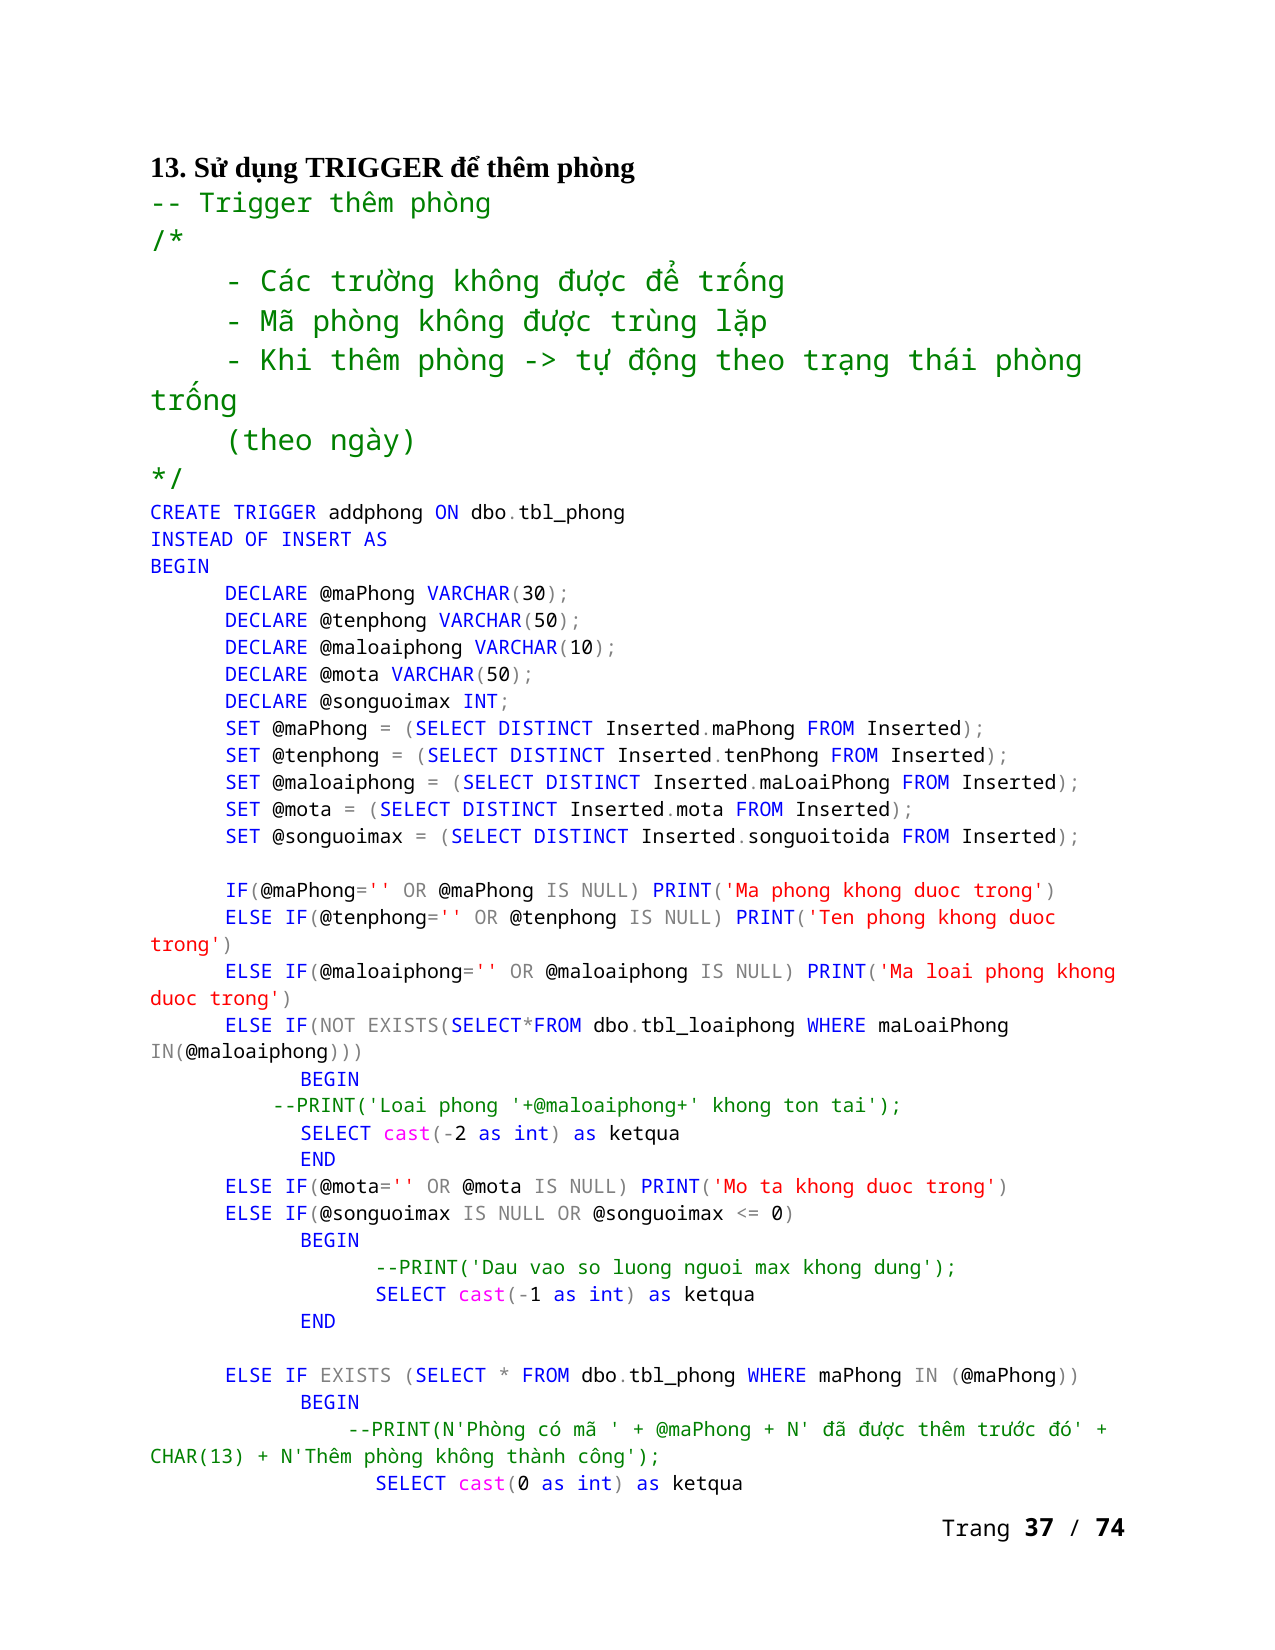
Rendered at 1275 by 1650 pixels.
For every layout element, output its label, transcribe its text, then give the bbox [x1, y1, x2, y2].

text BEGIN [150, 1388, 1125, 1416]
text END [150, 1308, 1125, 1334]
text -- Trigger thêm phòng [150, 183, 1125, 220]
text (theo ngày) [150, 419, 1125, 458]
text --PRINT('Loai phong '+@maloaiphong+' khong ton tai'); [150, 1092, 1125, 1119]
text ELSE IF(@tenphong='' OR @tenphong IS NULL) PRINT('Ten phong khong duoc trong') [150, 903, 1125, 957]
text - Mã phòng không được trùng lặp [150, 300, 1125, 339]
text */ [150, 458, 1125, 498]
text ELSE IF(@songuoimax IS NULL OR @songuoimax <= 0) [150, 1200, 1125, 1227]
text SET @maloaiphong = (SELECT DISTINCT Inserted.maLoaiPhong FROM Inserted); [150, 768, 1125, 795]
text DECLARE @mota VARCHAR(50); [150, 660, 1125, 687]
text - Khi thêm phòng -> tự động theo trạng thái phòng trống [150, 339, 1125, 419]
text /* [150, 220, 1125, 260]
text SELECT cast(-1 as int) as ketqua [150, 1281, 1125, 1308]
text --PRINT(N'Phòng có mã ' + @maPhong + N' đã được thêm trước đó' + CHAR(13) + N'Thêm phòng không thành công'); [150, 1416, 1125, 1469]
text SET @tenphong = (SELECT DISTINCT Inserted.tenPhong FROM Inserted); [150, 741, 1125, 768]
text SELECT cast(0 as int) as ketqua [150, 1469, 1125, 1496]
subtitle 13. Sử dụng TRIGGER để thêm phòng [150, 150, 1125, 183]
text ELSE IF(NOT EXISTS(SELECT*FROM dbo.tbl_loaiphong WHERE maLoaiPhong IN(@maloaiphong))) [150, 1011, 1125, 1065]
text END [150, 1146, 1125, 1173]
text DECLARE @maloaiphong VARCHAR(10); [150, 633, 1125, 660]
text SET @maPhong = (SELECT DISTINCT Inserted.maPhong FROM Inserted); [150, 714, 1125, 741]
text ELSE IF(@maloaiphong='' OR @maloaiphong IS NULL) PRINT('Ma loai phong khong duoc trong') [150, 957, 1125, 1011]
text SET @mota = (SELECT DISTINCT Inserted.mota FROM Inserted); [150, 795, 1125, 822]
text CREATE TRIGGER addphong ON dbo.tbl_phong [150, 498, 1125, 525]
text BEGIN [150, 552, 1125, 579]
text SELECT cast(-2 as int) as ketqua [150, 1119, 1125, 1146]
text DECLARE @tenphong VARCHAR(50); [150, 606, 1125, 633]
text ELSE IF(@mota='' OR @mota IS NULL) PRINT('Mo ta khong duoc trong') [150, 1173, 1125, 1200]
text DECLARE @maPhong VARCHAR(30); [150, 579, 1125, 606]
text - Các trường không được để trống [150, 260, 1125, 300]
text INSTEAD OF INSERT AS [150, 525, 1125, 552]
text BEGIN [150, 1065, 1125, 1092]
text ELSE IF EXISTS (SELECT * FROM dbo.tbl_phong WHERE maPhong IN (@maPhong)) [150, 1362, 1125, 1388]
text BEGIN [150, 1227, 1125, 1254]
text SET @songuoimax = (SELECT DISTINCT Inserted.songuoitoida FROM Inserted); [150, 822, 1125, 849]
text DECLARE @songuoimax INT; [150, 687, 1125, 714]
text --PRINT('Dau vao so luong nguoi max khong dung'); [150, 1254, 1125, 1281]
text IF(@maPhong='' OR @maPhong IS NULL) PRINT('Ma phong khong duoc trong') [150, 876, 1125, 903]
